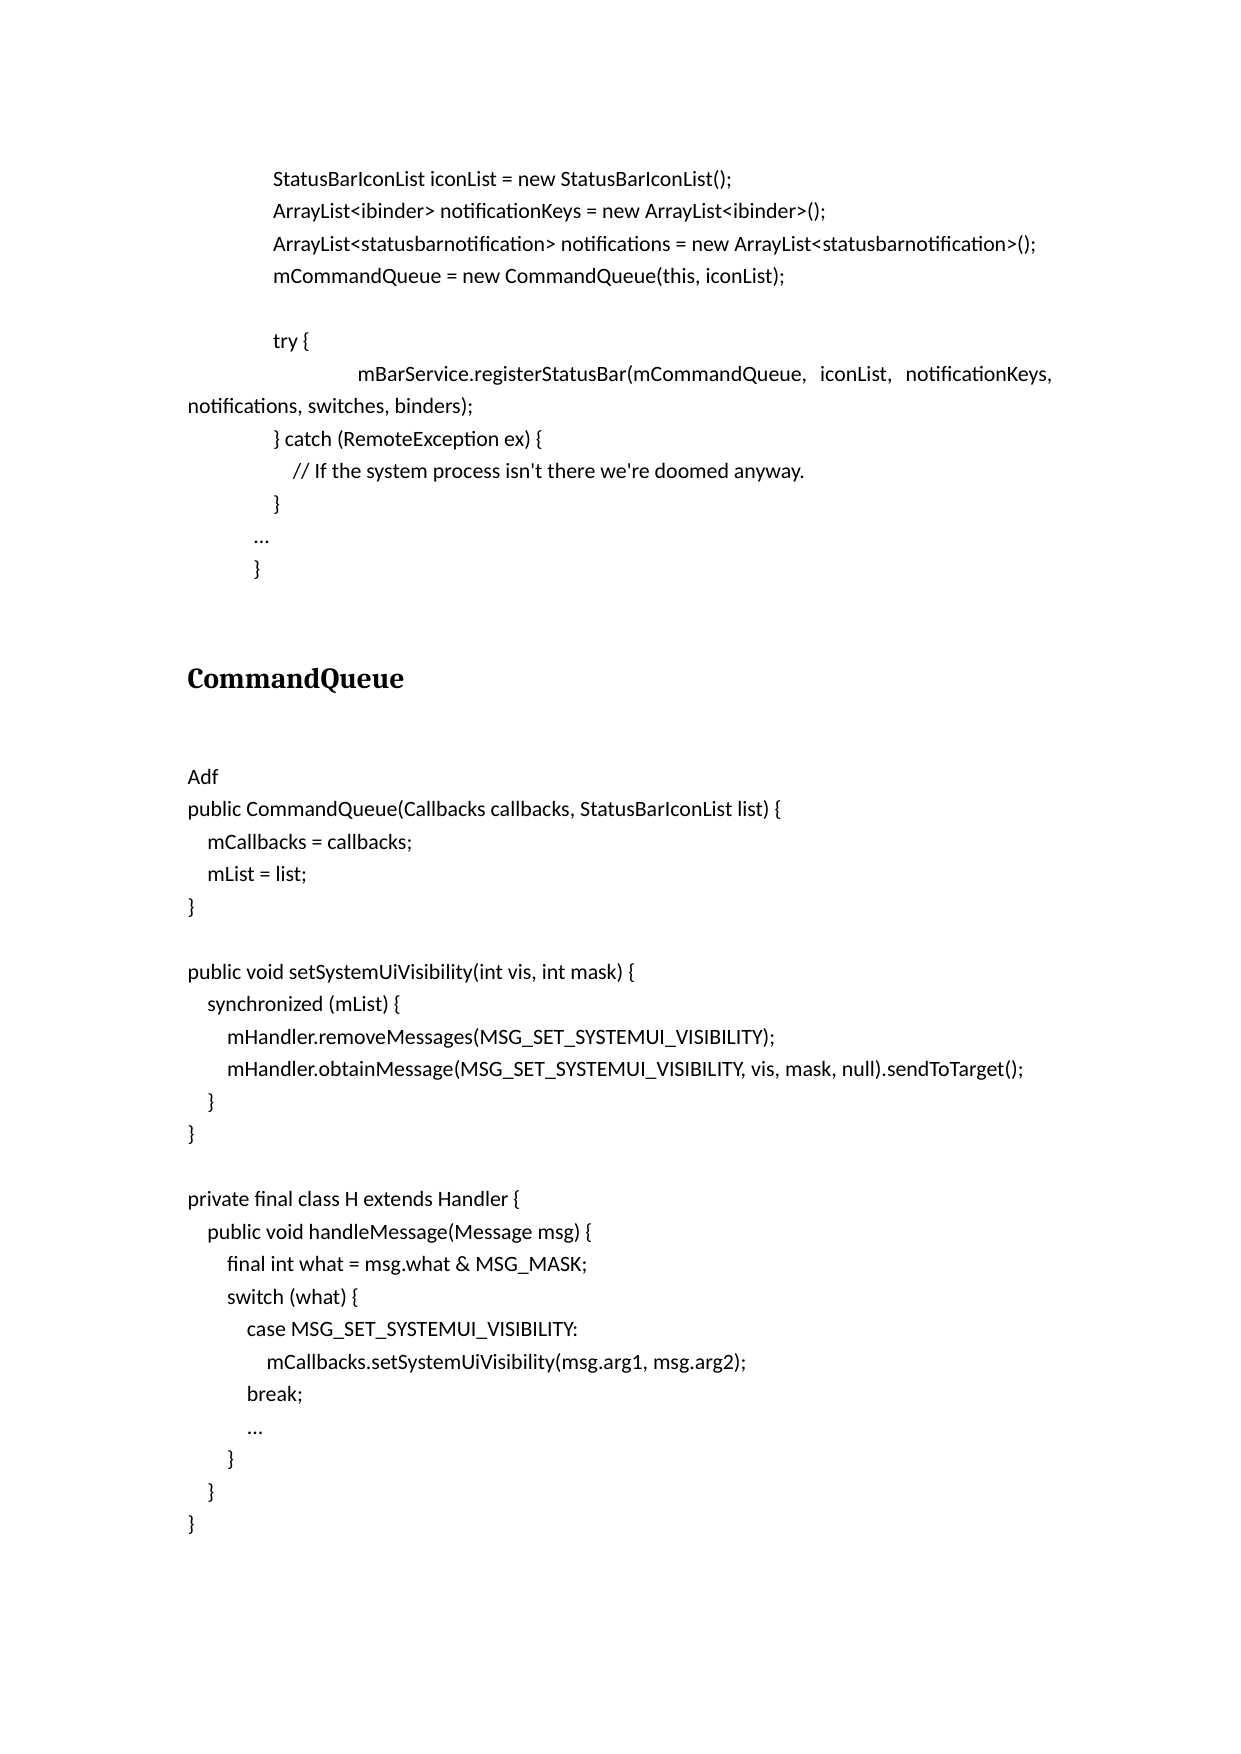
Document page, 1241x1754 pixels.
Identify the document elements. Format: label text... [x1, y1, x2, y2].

text mCallbacks.setSystemUiVisibility(msg.arg1, msg.arg2); [187, 1345, 1053, 1378]
text } [187, 1508, 1053, 1540]
text mCommandQueue = new CommandQueue(this, iconList); [187, 259, 1053, 292]
text public void setSystemUiVisibility(int vis, int mask) { [187, 955, 1053, 988]
text break; [187, 1378, 1053, 1410]
text Adf [187, 760, 1053, 793]
text } [187, 1475, 1053, 1508]
text ... [187, 1410, 1053, 1443]
text public void handleMessage(Message msg) { [187, 1215, 1053, 1248]
text } [187, 552, 1053, 584]
text } [187, 487, 1053, 519]
text } [187, 890, 1053, 923]
text case MSG_SET_SYSTEMUI_VISIBILITY: [187, 1313, 1053, 1345]
text } [187, 1085, 1053, 1118]
text mHandler.removeMessages(MSG_SET_SYSTEMUI_VISIBILITY); [187, 1020, 1053, 1053]
text } [187, 1118, 1053, 1150]
text mCallbacks = callbacks; [187, 825, 1053, 858]
text // If the system process isn't there we're doomed anyway. [187, 454, 1053, 487]
text synchronized (mList) { [187, 988, 1053, 1020]
text try { [187, 324, 1053, 357]
text ArrayList<statusbarnotification> notifications = new ArrayList<statusbarnotification>(); [187, 227, 1053, 259]
text } catch (RemoteException ex) { [187, 422, 1053, 454]
text ArrayList<ibinder> notificationKeys = new ArrayList<ibinder>(); [187, 194, 1053, 227]
text mHandler.obtainMessage(MSG_SET_SYSTEMUI_VISIBILITY, vis, mask, null).sendToTarget(); [187, 1053, 1053, 1085]
text ... [187, 519, 1053, 552]
text mBarService.registerStatusBar(mCommandQueue, iconList, notificationKeys, notifications, switches, binders); [187, 357, 1053, 422]
text switch (what) { [187, 1280, 1053, 1313]
text public CommandQueue(Callbacks callbacks, StatusBarIconList list) { [187, 793, 1053, 825]
text private final class H extends Handler { [187, 1183, 1053, 1215]
subtitle CommandQueue [187, 646, 1053, 711]
text mList = list; [187, 858, 1053, 890]
text StatusBarIconList iconList = new StatusBarIconList(); [187, 162, 1053, 194]
text final int what = msg.what & MSG_MASK; [187, 1248, 1053, 1280]
text } [187, 1443, 1053, 1475]
